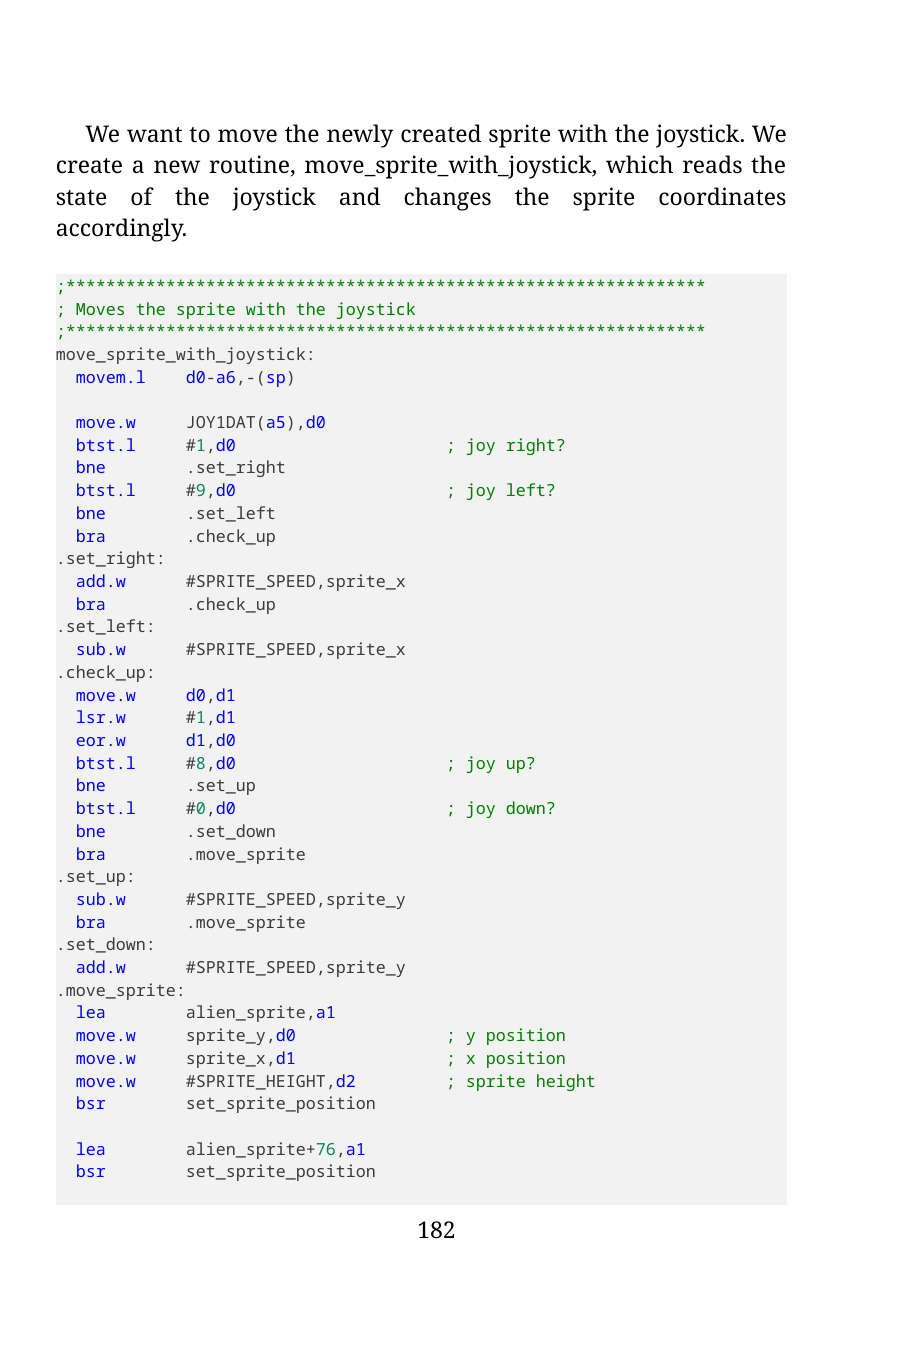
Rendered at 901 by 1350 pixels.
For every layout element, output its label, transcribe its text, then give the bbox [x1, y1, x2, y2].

text lea alien_sprite+76,a1 [56, 1137, 787, 1160]
text bne .set_right [56, 456, 787, 479]
text ; Moves the sprite with the joystick [56, 297, 787, 320]
text bra .check_up [56, 592, 787, 615]
text move.w sprite_y,d0 ; y position [56, 1024, 787, 1046]
text movem.l d0-a6,-(sp) [56, 365, 787, 388]
text btst.l #1,d0 ; joy right? [56, 433, 787, 456]
text add.w #SPRITE_SPEED,sprite_y [56, 956, 787, 978]
text .set_up: [56, 865, 787, 887]
text .set_right: [56, 547, 787, 569]
text bra .move_sprite [56, 842, 787, 865]
text move.w sprite_x,d1 ; x position [56, 1046, 787, 1069]
text eor.w d1,d0 [56, 728, 787, 751]
text bsr set_sprite_position [56, 1160, 787, 1183]
text move.w JOY1DAT(a5),d0 [56, 411, 787, 433]
text sub.w #SPRITE_SPEED,sprite_y [56, 887, 787, 910]
text .set_left: [56, 615, 787, 638]
text btst.l #8,d0 ; joy up? [56, 751, 787, 774]
text btst.l #9,d0 ; joy left? [56, 479, 787, 501]
text bne .set_left [56, 501, 787, 524]
text bne .set_down [56, 819, 787, 842]
text btst.l #0,d0 ; joy down? [56, 797, 787, 819]
text .set_down: [56, 933, 787, 956]
text bsr set_sprite_position [56, 1092, 787, 1114]
text ;**************************************************************** [56, 320, 787, 342]
text .check_up: [56, 660, 787, 683]
text bra .check_up [56, 524, 787, 547]
text We want to move the newly created sprite with the joystick. We create a new routine, move_sprite_with_joystick, which reads the state of the joystick and changes the sprite coordinates accordingly. [56, 118, 787, 243]
text add.w #SPRITE_SPEED,sprite_x [56, 569, 787, 592]
text bne .set_up [56, 774, 787, 797]
text move.w #SPRITE_HEIGHT,d2 ; sprite height [56, 1069, 787, 1092]
text lsr.w #1,d1 [56, 706, 787, 728]
text move.w d0,d1 [56, 683, 787, 706]
text bra .move_sprite [56, 910, 787, 933]
text move_sprite_with_joystick: [56, 342, 787, 365]
text sub.w #SPRITE_SPEED,sprite_x [56, 638, 787, 660]
text lea alien_sprite,a1 [56, 1001, 787, 1024]
text ;**************************************************************** [56, 274, 787, 297]
text .move_sprite: [56, 978, 787, 1001]
